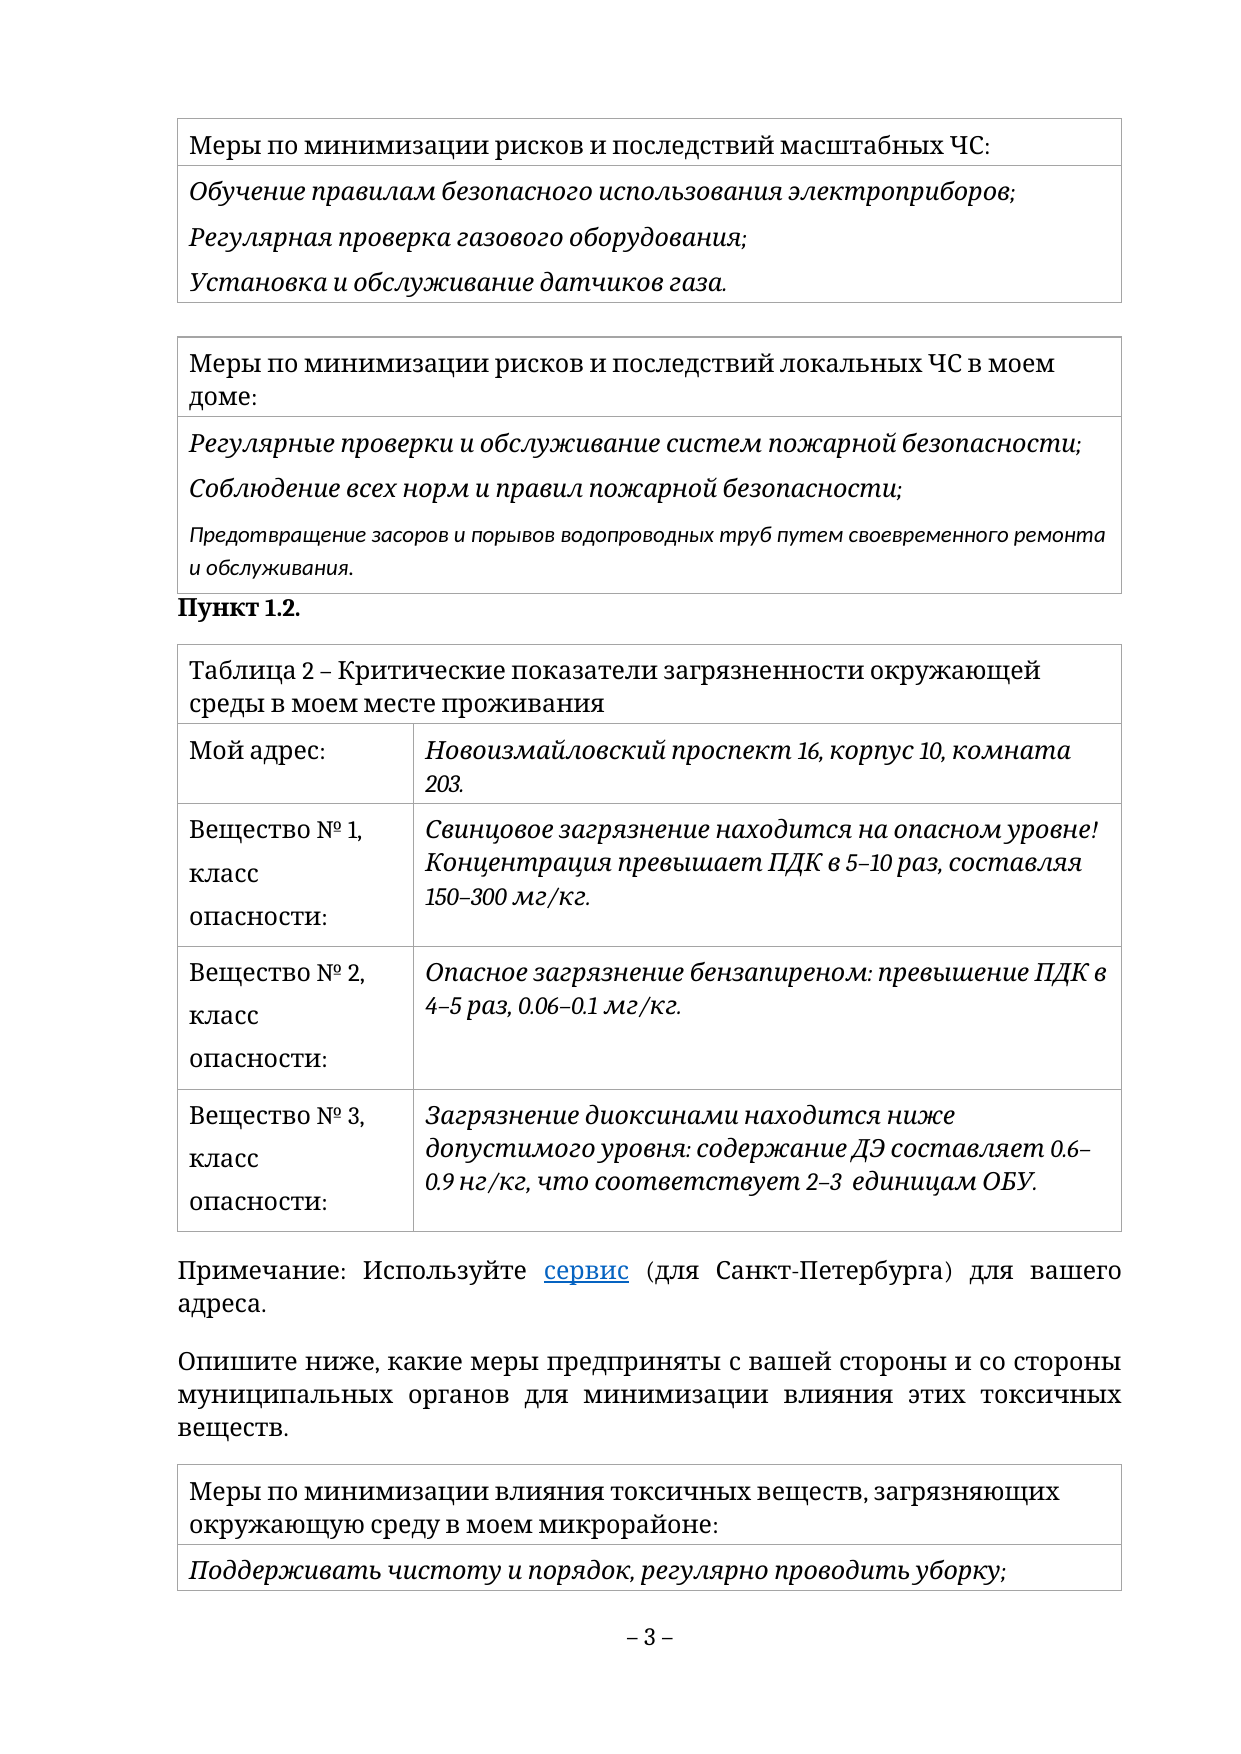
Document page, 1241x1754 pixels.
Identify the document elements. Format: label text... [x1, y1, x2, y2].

table_cell Вещество № 2, класс опасности: [178, 947, 413, 1088]
table_cell Загрязнение диоксинами находится ниже допустимого уровня: содержание ДЭ составляет 0.6–0.9 нг/кг, что соответствует 2–3 единицам ОБУ. [414, 1090, 1121, 1231]
text Опишите ниже, какие меры предприняты с вашей стороны и со стороны муниципальных органов для минимизации влияния этих токсичных веществ. [177, 1348, 1122, 1443]
table_cell Вещество № 1, класс опасности: [178, 804, 413, 946]
table_cell Новоизмайловский проспект 16, корпус 10, комната 203. [414, 724, 1121, 803]
table_header Меры по минимизации рисков и последствий локальных ЧС в моем доме: [178, 338, 1121, 416]
text Примечание: Используйте сервис (для Санкт-Петербурга) для вашего адреса. [177, 1257, 1122, 1319]
table_header Меры по минимизации влияния токсичных веществ, загрязняющих окружающую среду в моем микрорайоне: [178, 1465, 1121, 1544]
text Пункт 1.2. [177, 594, 1122, 623]
table_cell Регулярные проверки и обслуживание систем пожарной безопасности; Соблюдение всех норм и правил пожарной безопасности; Предотвращение засоров и порывов водопроводных труб путем своевременного ремонта и обслуживания. [178, 417, 1121, 593]
table_cell Опасное загрязнение бензапиреном: превышение ПДК в 4–5 раз, 0.06–0.1 мг/кг. [414, 947, 1121, 1088]
table_cell Свинцовое загрязнение находится на опасном уровне! Концентрация превышает ПДК в 5–10 раз, составляя 150–300 мг/кг. [414, 804, 1121, 946]
table_cell Мой адрес: [178, 724, 413, 803]
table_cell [178, 1545, 1121, 1590]
table_header Таблица 2 – Критические показатели загрязненности окружающей среды в моем месте проживания [178, 645, 1121, 723]
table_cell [178, 166, 1121, 302]
table_header Меры по минимизации рисков и последствий масштабных ЧС: [178, 119, 1121, 165]
table_cell Вещество № 3, класс опасности: [178, 1090, 413, 1231]
